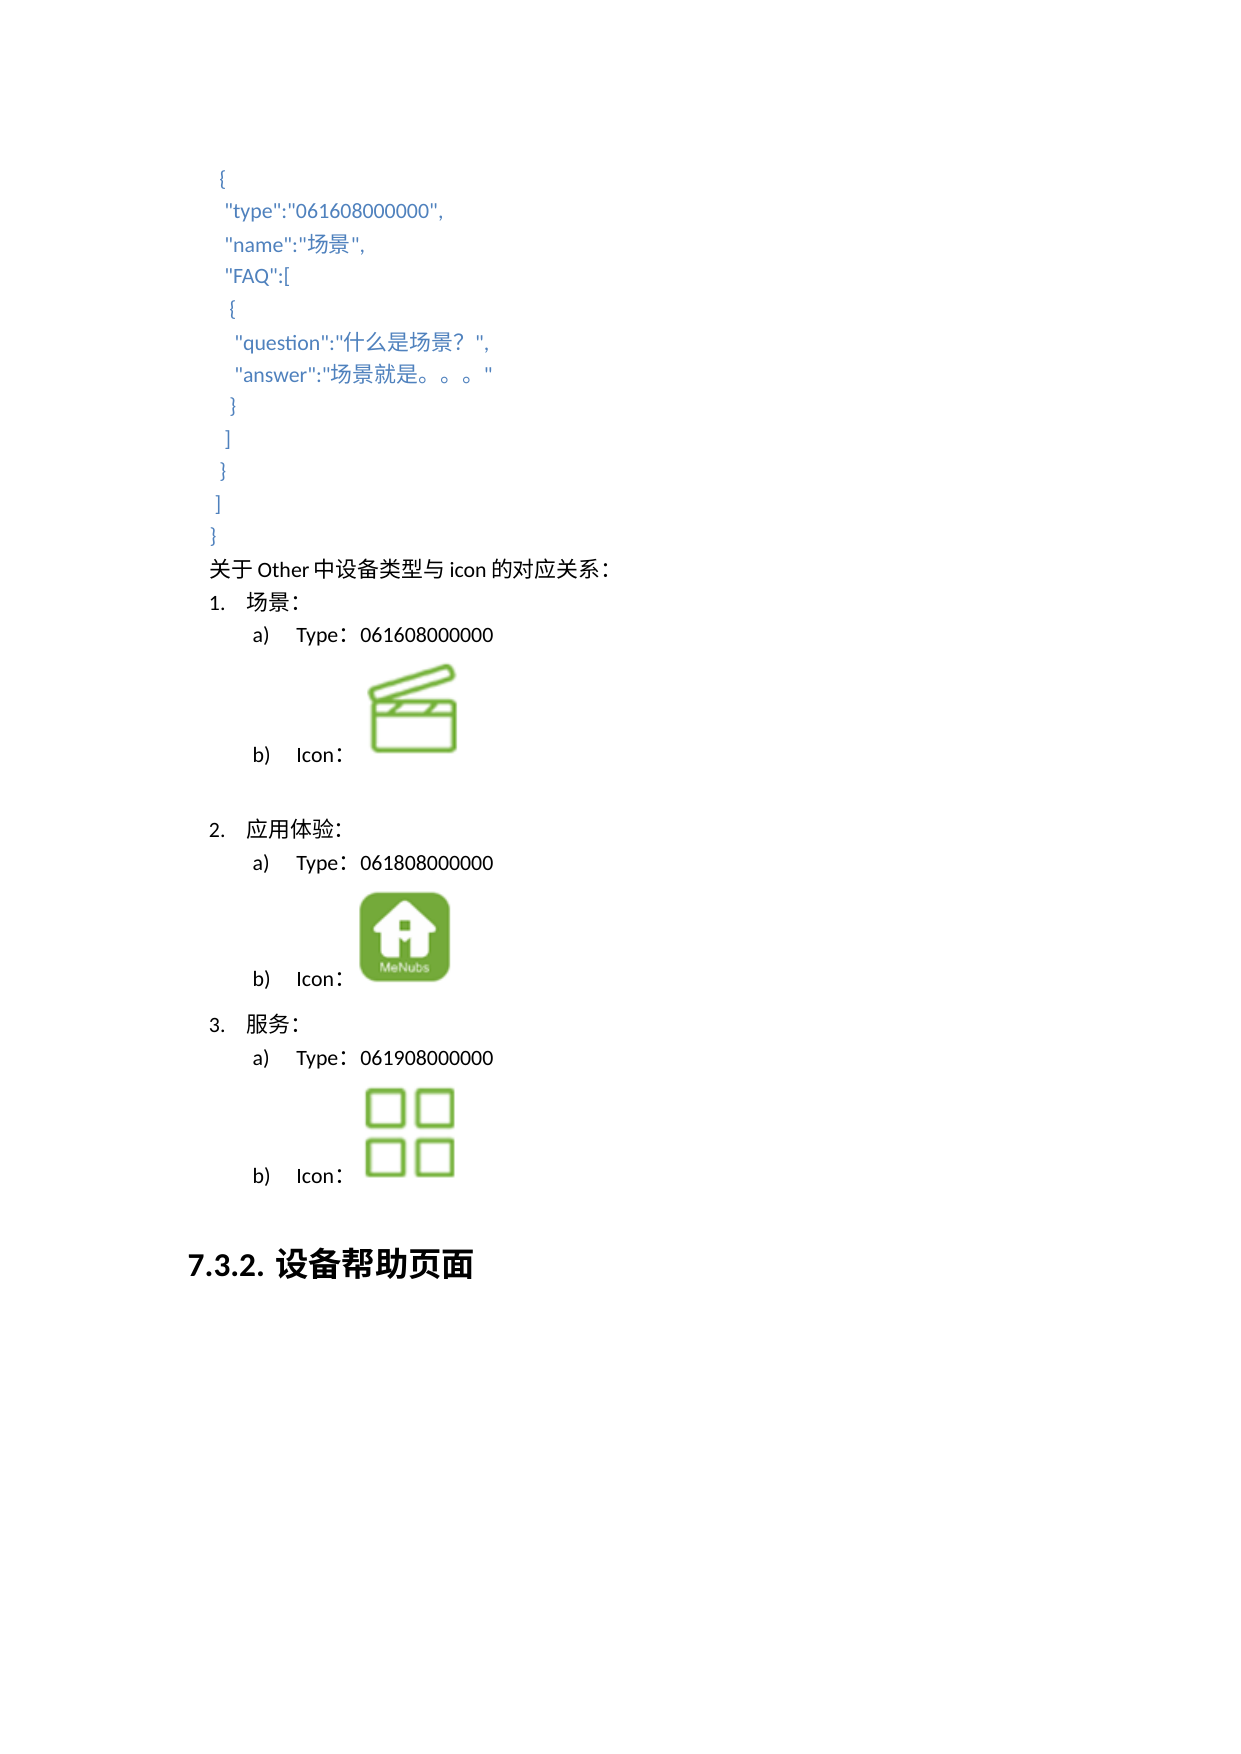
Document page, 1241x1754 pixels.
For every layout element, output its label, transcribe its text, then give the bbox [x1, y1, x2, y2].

text ] [209, 422, 1053, 454]
text } [209, 519, 1053, 552]
text } [209, 389, 1053, 422]
list Icon： [252, 877, 1053, 1007]
text ] [209, 487, 1053, 519]
list Icon： [252, 649, 1053, 779]
text "type":"061608000000", [209, 194, 1053, 227]
text 关于Other中设备类型与icon的对应关系： [209, 552, 1053, 584]
text { [209, 292, 1053, 324]
list Type：061908000000 [252, 1039, 1053, 1072]
list 服务： [209, 1007, 1053, 1039]
list Icon： [252, 1072, 1053, 1202]
list 应用体验： [209, 812, 1053, 844]
list Type：061808000000 [252, 844, 1053, 877]
picture [355, 891, 455, 987]
picture [355, 1084, 461, 1184]
list 场景： [209, 584, 1053, 617]
text { [209, 162, 1053, 194]
subtitle 设备帮助页面 [187, 1229, 1053, 1294]
text "answer":"场景就是。。。" [209, 357, 1053, 389]
text } [209, 454, 1053, 487]
text "FAQ":[ [209, 259, 1053, 292]
picture [355, 660, 476, 763]
text "question":"什么是场景？", [209, 324, 1053, 357]
list Type：061608000000 [252, 617, 1053, 649]
text "name":"场景", [209, 227, 1053, 259]
